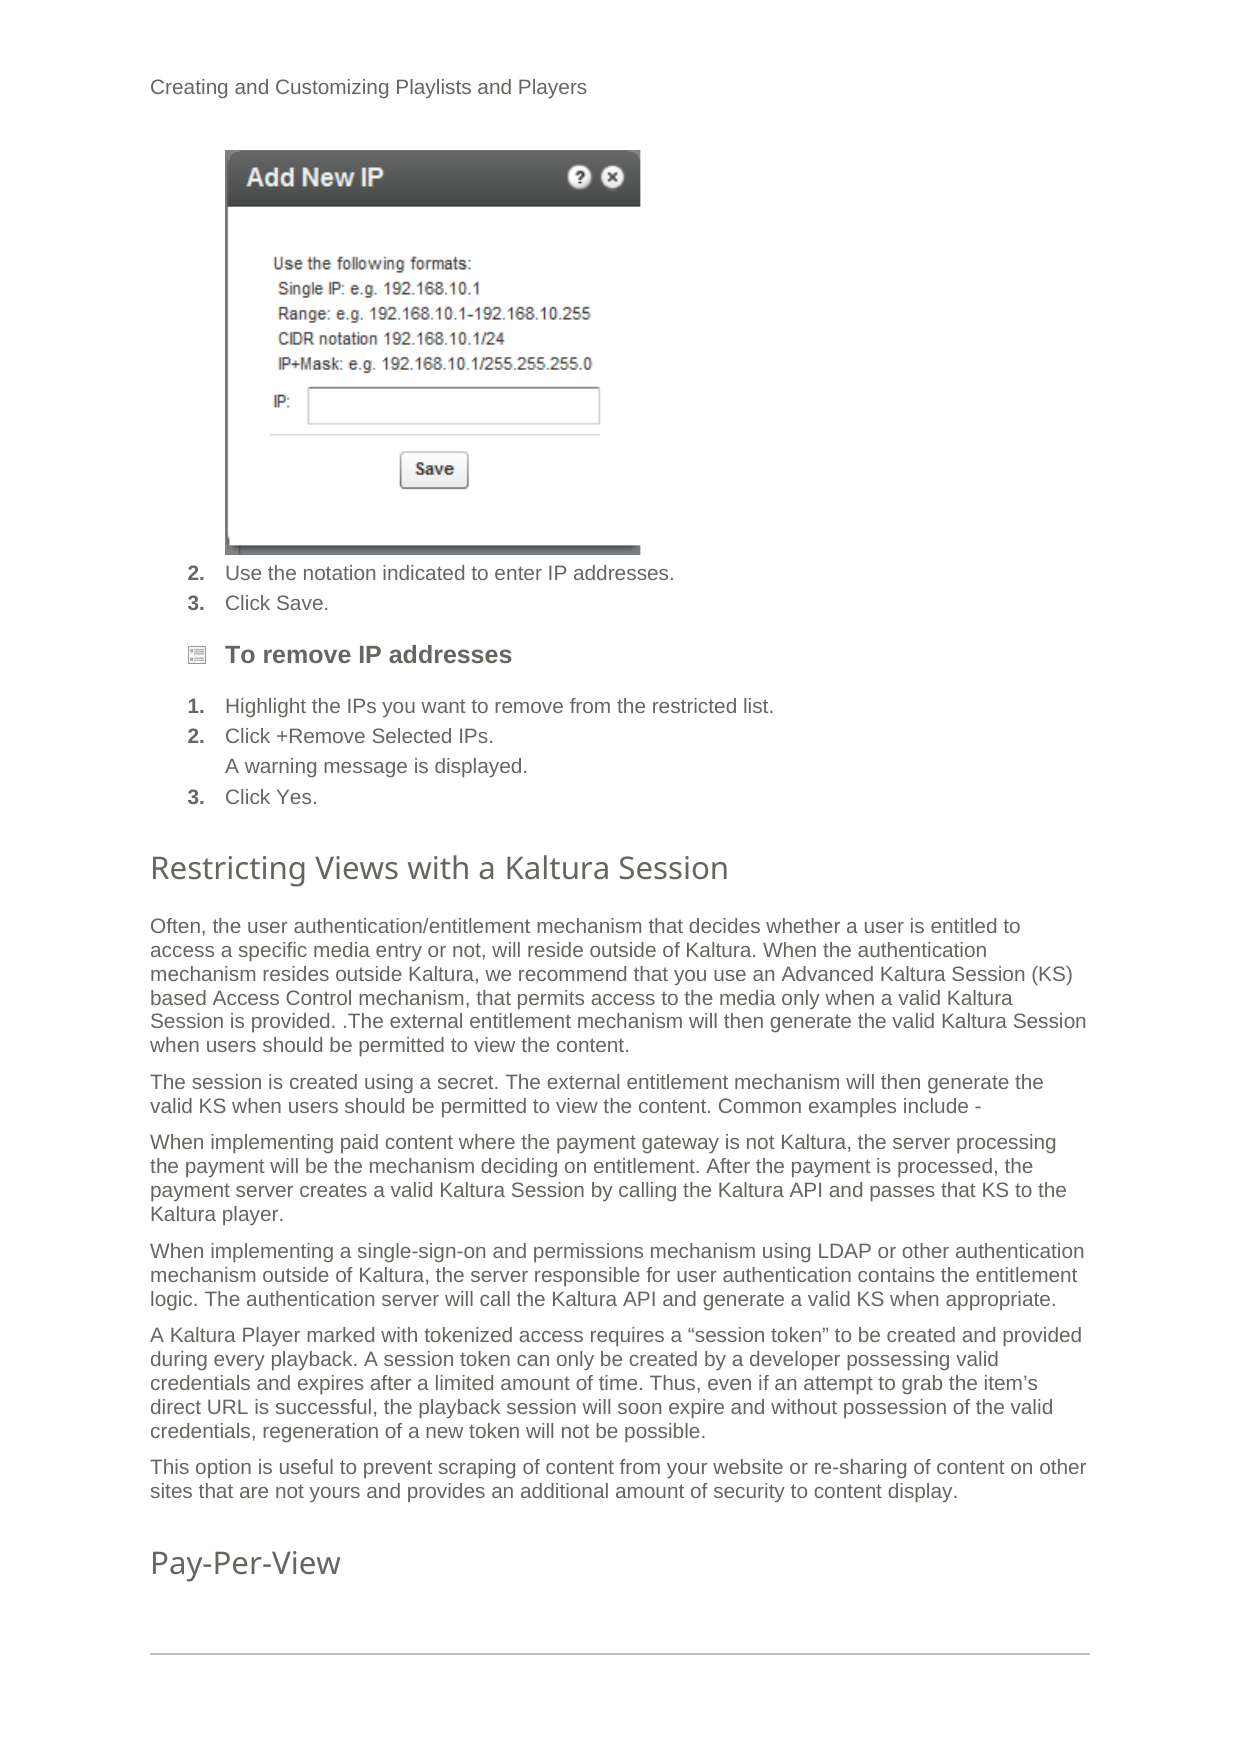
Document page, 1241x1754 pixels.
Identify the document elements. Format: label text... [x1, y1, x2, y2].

text When implementing paid content where the payment gateway is not Kaltura, the server processing the payment will be the mechanism deciding on entitlement. After the payment is processed, the payment server creates a valid Kaltura Session by calling the Kaltura API and passes that KS to the Kaltura player. [150, 1130, 1090, 1226]
picture [188, 646, 207, 664]
text When implementing a single-sign-on and permissions mechanism using LDAP or other authentication mechanism outside of Kaltura, the server responsible for user authentication contains the entitlement logic. The authentication server will call the Kaltura API and generate a valid KS when appropriate. [150, 1238, 1090, 1310]
list A warning message is displayed. [225, 754, 1090, 778]
text This option is useful to prevent scraping of content from your website or re-sharing of content on other sites that are not yours and provides an additional amount of security to content display. [150, 1455, 1090, 1503]
picture [225, 150, 641, 555]
text The session is created using a secret. The external entitlement mechanism will then generate the valid KS when users should be permitted to view the content. Common examples include - [150, 1070, 1090, 1118]
list Click Save. [187, 591, 1090, 615]
text A Kaltura Player marked with tokenized access requires a “session token” to be created and provided during every playback. A session token can only be created by a developer possessing valid credentials and expires after a limited amount of time. Thus, even if an attempt to grab the item’s direct URL is successful, the playback session will soon expire and without possession of the valid credentials, regeneration of a new token will not be possible. [150, 1323, 1090, 1443]
list Click +Remove Selected IPs. [187, 724, 1090, 748]
list Highlight the IPs you want to remove from the restricted list. [187, 694, 1090, 718]
subtitle Restricting Views with a Kaltura Session [150, 846, 1090, 888]
text Often, the user authentication/entitlement mechanism that decides whether a user is entitled to access a specific media entry or not, will reside outside of Kaltura. When the authentication mechanism resides outside Kaltura, we recommend that you use an Advanced Kaltura Session (KS) based Access Control mechanism, that permits access to the media only when a valid Kaltura Session is provided. .The external entitlement mechanism will then generate the valid Kaltura Session when users should be permitted to view the content. [150, 913, 1090, 1057]
list Use the notation indicated to enter IP addresses. [187, 561, 1090, 585]
list Click Yes. [187, 784, 1090, 808]
text To remove IP addresses [187, 640, 1090, 669]
subtitle Pay-Per-View [150, 1541, 1090, 1583]
